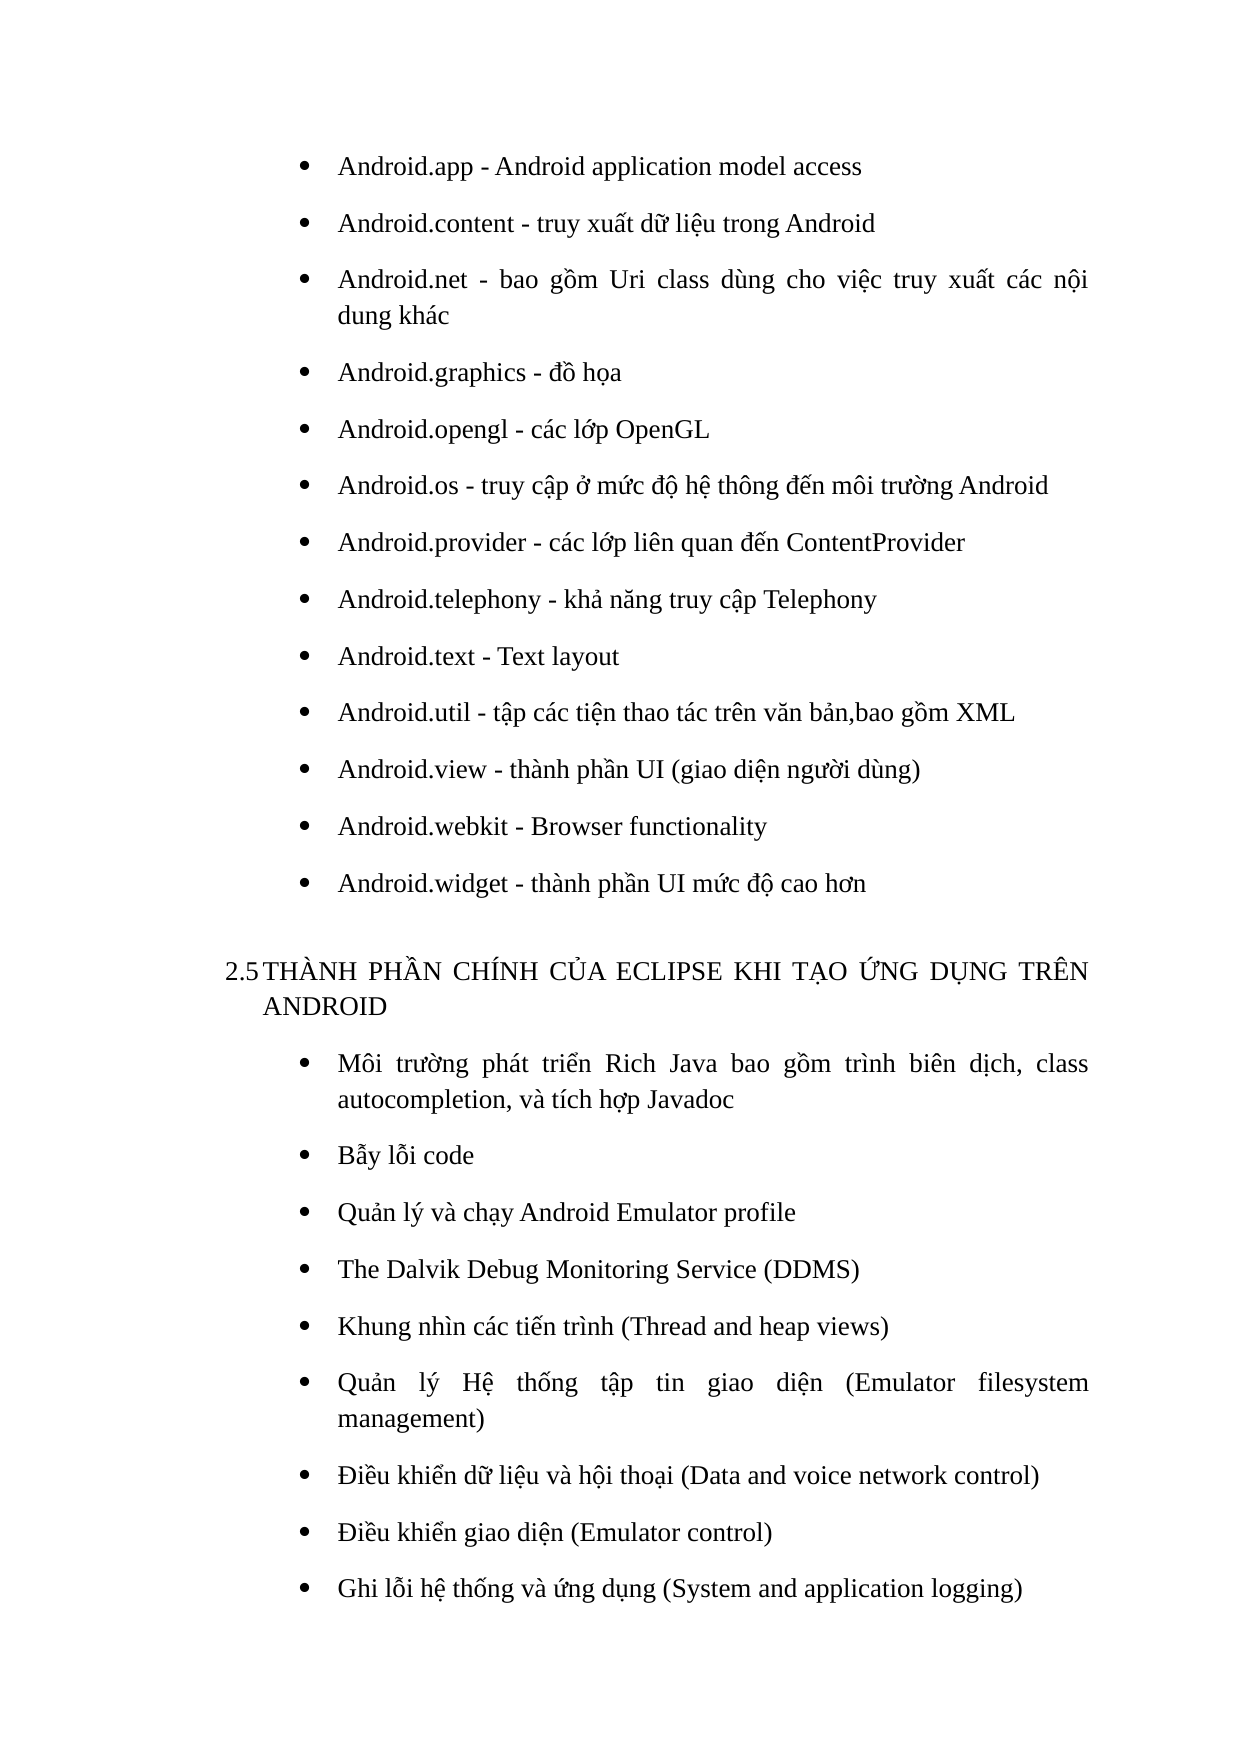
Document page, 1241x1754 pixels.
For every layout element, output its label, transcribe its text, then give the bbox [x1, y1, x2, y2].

list THÀNH PHẦN CHÍNH CỦA ECLIPSE KHI TẠO ỨNG DỤNG TRÊN ANDROID [225, 955, 1090, 1022]
list Android.graphics - đồ họa [300, 356, 1090, 387]
list Android.telephony - khả năng truy cập Telephony [300, 583, 1090, 614]
list Android.widget - thành phần UI mức độ cao hơn [300, 867, 1090, 898]
list Android.opengl - các lớp OpenGL [300, 413, 1090, 444]
list Điều khiển dữ liệu và hội thoại (Data and voice network control) [300, 1459, 1090, 1490]
list Bẫy lỗi code [300, 1139, 1090, 1171]
list Điều khiển giao diện (Emulator control) [300, 1516, 1090, 1547]
list Android.content - truy xuất dữ liệu trong Android [300, 207, 1090, 238]
list Khung nhìn các tiến trình (Thread and heap views) [300, 1310, 1090, 1341]
list Android.webkit - Browser functionality [300, 810, 1090, 841]
list The Dalvik Debug Monitoring Service (DDMS) [300, 1253, 1090, 1284]
list Quản lý Hệ thống tập tin giao diện (Emulator filesystem management) [300, 1367, 1090, 1433]
list Android.os - truy cập ở mức độ hệ thông đến môi trường Android [300, 469, 1090, 501]
list Android.provider - các lớp liên quan đến ContentProvider [300, 526, 1090, 557]
list Android.app - Android application model access [300, 150, 1090, 181]
list Android.util - tập các tiện thao tác trên văn bản,bao gồm XML [300, 697, 1090, 728]
list Môi trường phát triển Rich Java bao gồm trình biên dịch, class autocompletion, và tích hợp Javadoc [300, 1047, 1090, 1114]
list Android.text - Text layout [300, 640, 1090, 671]
list Android.view - thành phần UI (giao diện người dùng) [300, 753, 1090, 784]
list Ghi lỗi hệ thống và ứng dụng (System and application logging) [300, 1572, 1090, 1604]
list Android.net - bao gồm Uri class dùng cho việc truy xuất các nội dung khác [300, 263, 1090, 331]
list Quản lý và chạy Android Emulator profile [300, 1196, 1090, 1227]
